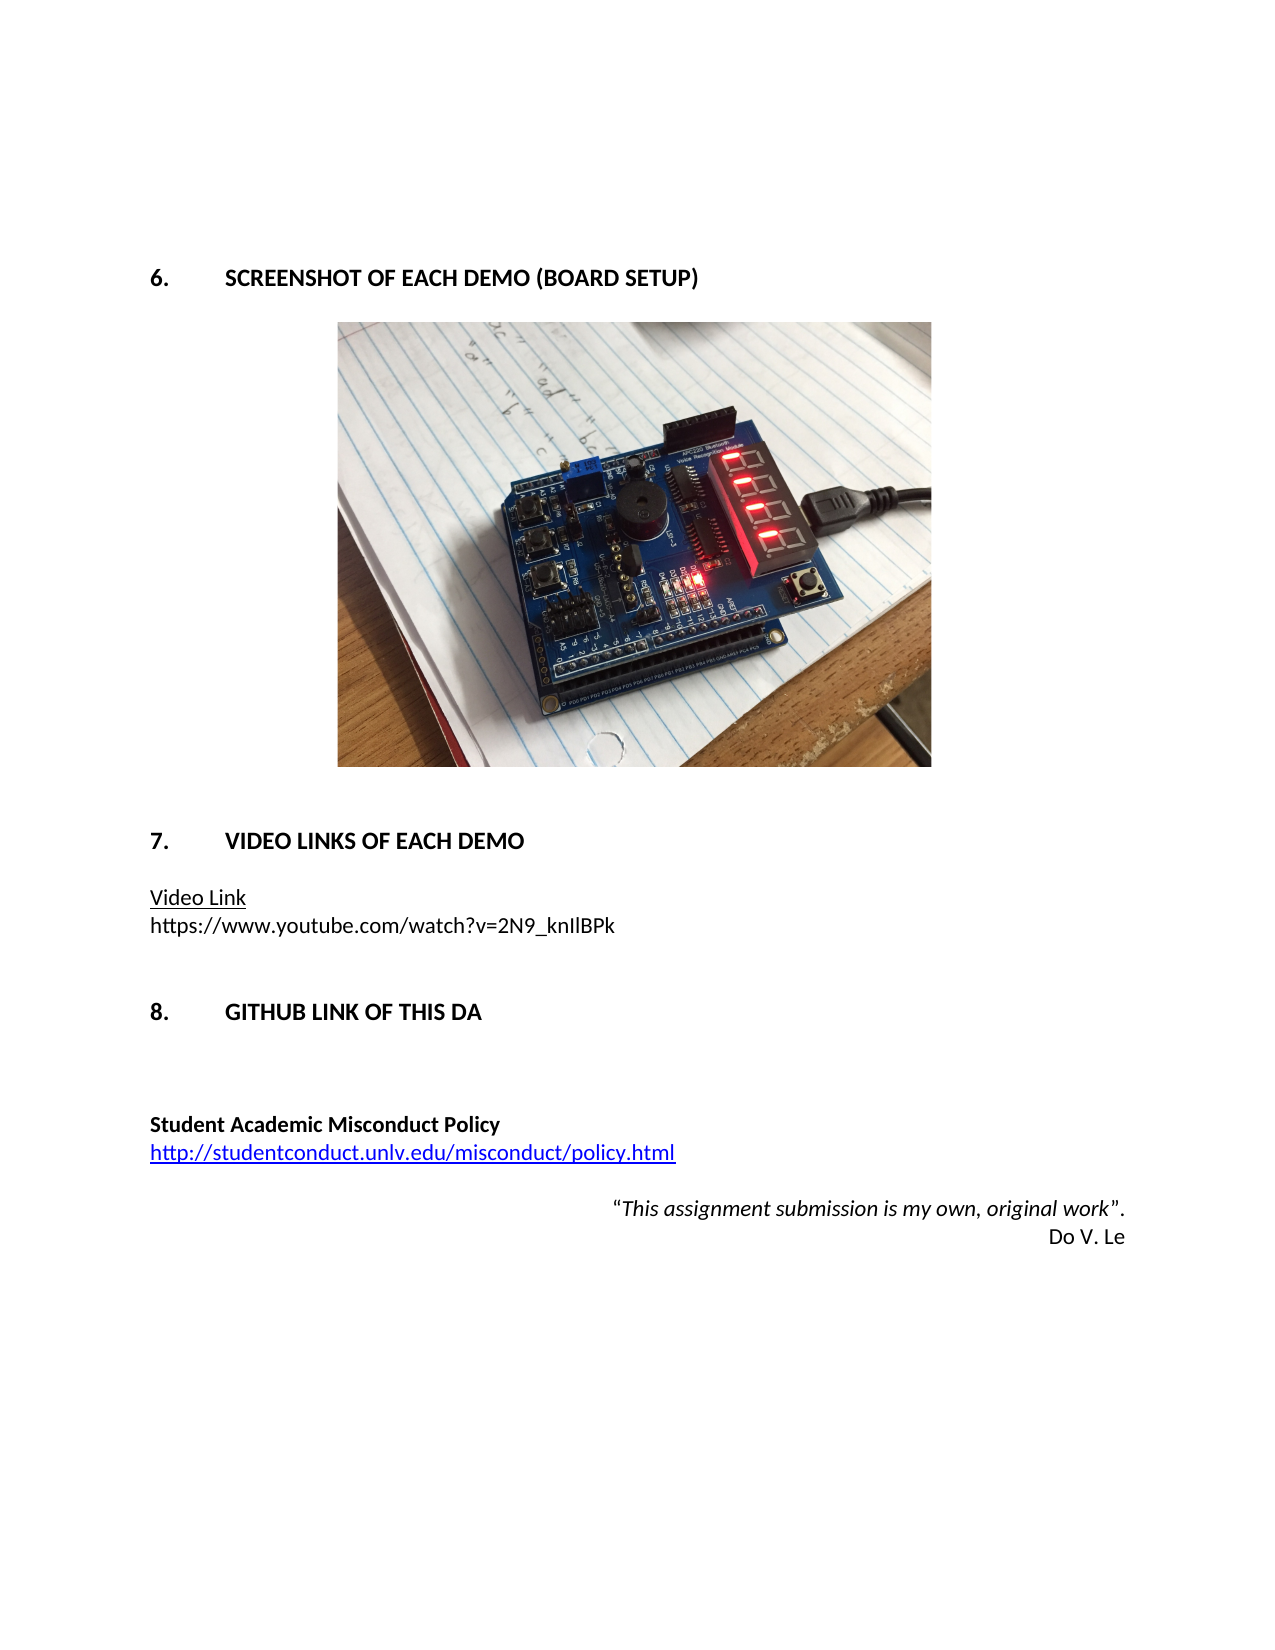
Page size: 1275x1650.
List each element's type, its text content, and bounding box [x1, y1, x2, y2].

picture [337, 322, 931, 766]
text Video Link [150, 883, 1125, 912]
text Do V. Le [150, 1222, 1125, 1250]
text Student Academic Misconduct Policy [150, 1110, 1125, 1138]
list GITHUB LINK OF THIS DA [150, 996, 1125, 1026]
text http://studentconduct.unlv.edu/misconduct/policy.html [150, 1138, 1125, 1166]
text “This assignment submission is my own, original work”. [150, 1194, 1125, 1222]
list SCREENSHOT OF EACH DEMO (BOARD SETUP) [150, 262, 1125, 293]
list VIDEO LINKS OF EACH DEMO [150, 825, 1125, 856]
text https://www.youtube.com/watch?v=2N9_knIlBPk [150, 912, 1125, 939]
